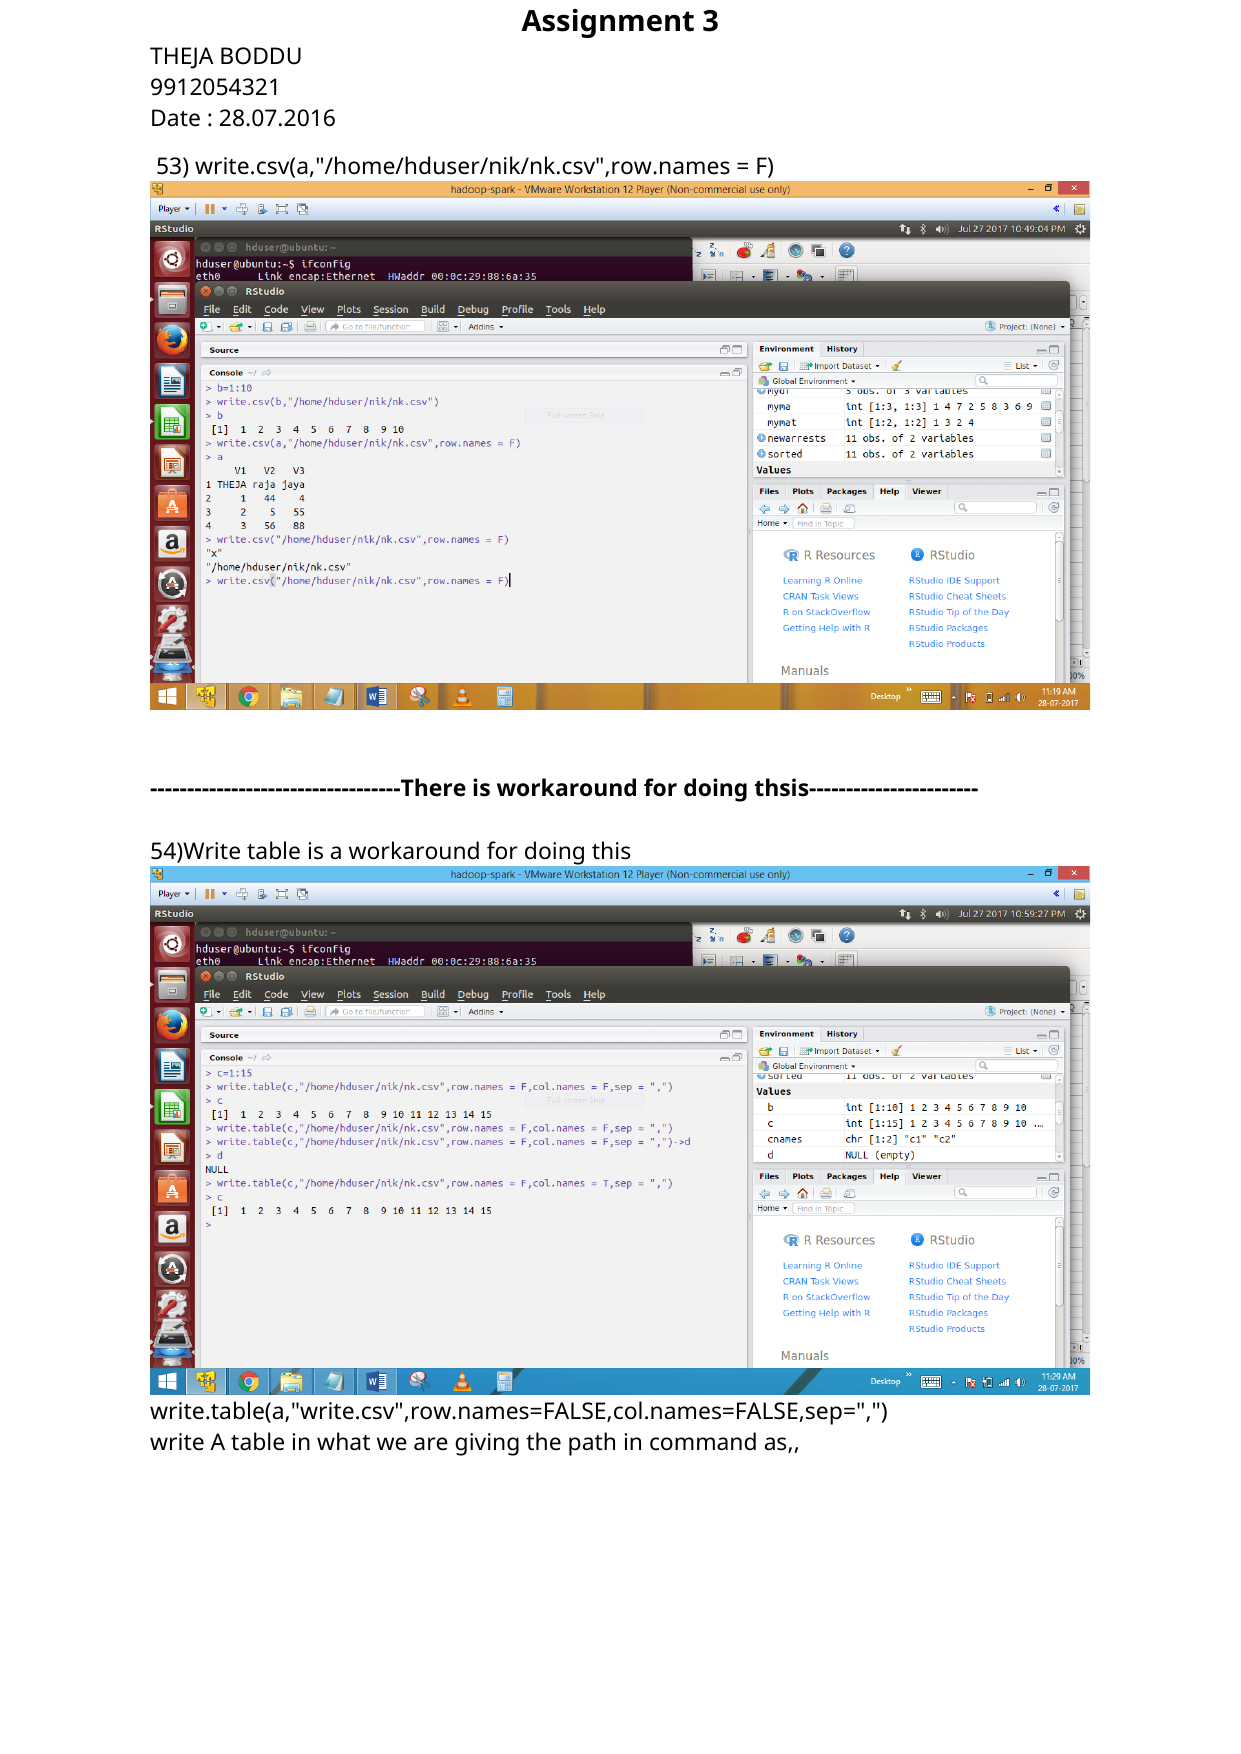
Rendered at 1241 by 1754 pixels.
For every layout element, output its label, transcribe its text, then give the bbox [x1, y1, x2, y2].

picture [150, 181, 1091, 710]
picture [150, 866, 1091, 1395]
text 53) write.csv(a,"/home/hduser/nik/nk.csv",row.names = F) [150, 150, 1090, 181]
text 54)Write table is a workaround for doing this [150, 835, 1090, 866]
text write A table in what we are giving the path in command as,, [150, 1426, 1090, 1457]
text write.table(a,"write.csv",row.names=FALSE,col.names=FALSE,sep=",") [150, 1395, 1090, 1426]
text ----------------------------------There is workaround for doing thsis----------------------- [150, 772, 1090, 804]
